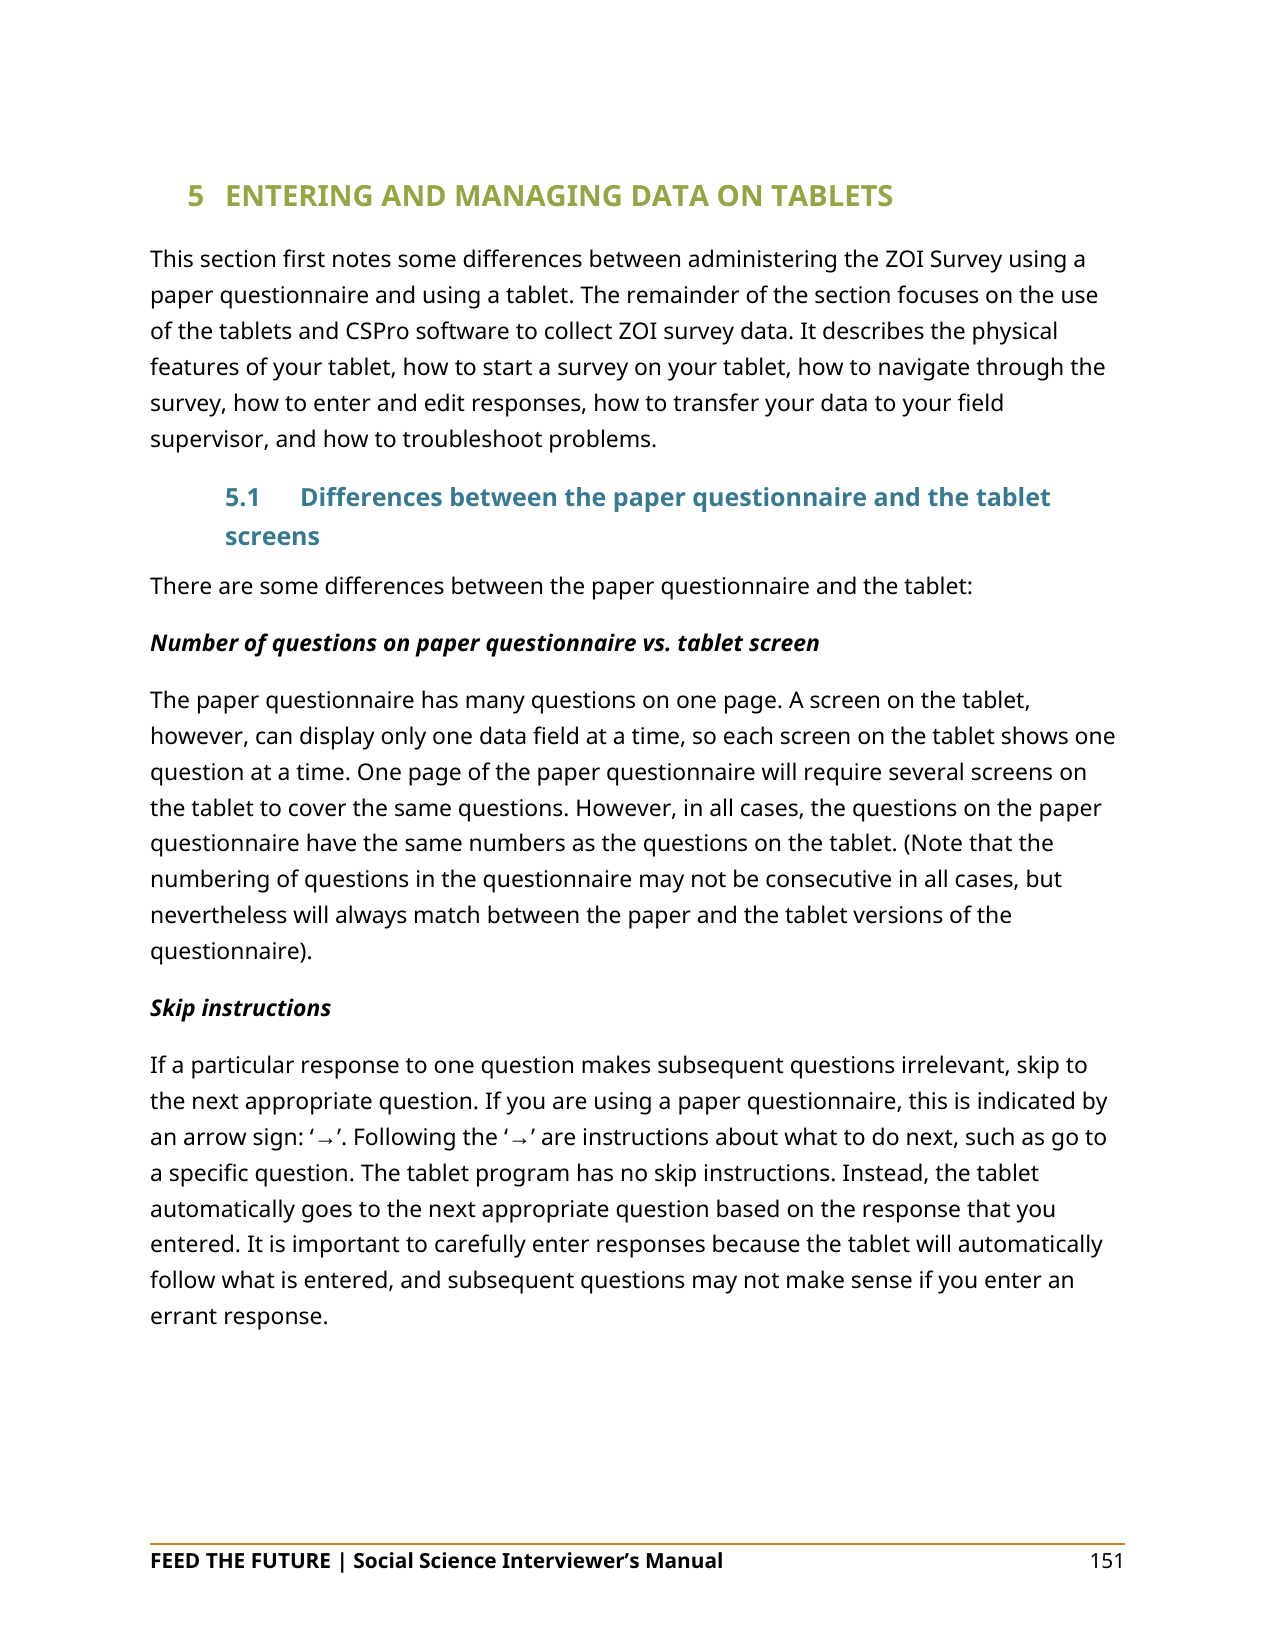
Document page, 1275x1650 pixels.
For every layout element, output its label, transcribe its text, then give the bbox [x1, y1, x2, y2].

text Number of questions on paper questionnaire vs. tablet screen [150, 627, 1125, 658]
text There are some differences between the paper questionnaire and the tablet: [150, 570, 1125, 601]
subtitle 5.1 Differences between the paper questionnaire and the tablet screens [225, 479, 1125, 552]
subtitle 5 Entering and managing data on tablets [187, 175, 1125, 215]
text This section first notes some differences between administering the ZOI Survey using a paper questionnaire and using a tablet. The remainder of the section focuses on the use of the tablets and CSPro software to collect ZOI survey data. It describes the physical features of your tablet, how to start a survey on your tablet, how to navigate through the survey, how to enter and edit responses, how to transfer your data to your field supervisor, and how to troubleshoot problems. [150, 243, 1125, 454]
text If a particular response to one question makes subsequent questions irrelevant, skip to the next appropriate question. If you are using a paper questionnaire, this is indicated by an arrow sign: ‘→’. Following the ‘→’ are instructions about what to do next, such as go to a specific question. The tablet program has no skip instructions. Instead, the tablet automatically goes to the next appropriate question based on the response that you entered. It is important to carefully enter responses because the tablet will automatically follow what is entered, and subsequent questions may not make sense if you enter an errant response. [150, 1049, 1125, 1332]
text Skip instructions [150, 992, 1125, 1023]
text The paper questionnaire has many questions on one page. A screen on the tablet, however, can display only one data field at a time, so each screen on the tablet shows one question at a time. One page of the paper questionnaire will require several screens on the tablet to cover the same questions. However, in all cases, the questions on the paper questionnaire have the same numbers as the questions on the tablet. (Note that the numbering of questions in the questionnaire may not be consecutive in all cases, but nevertheless will always match between the paper and the tablet versions of the questionnaire). [150, 684, 1125, 966]
